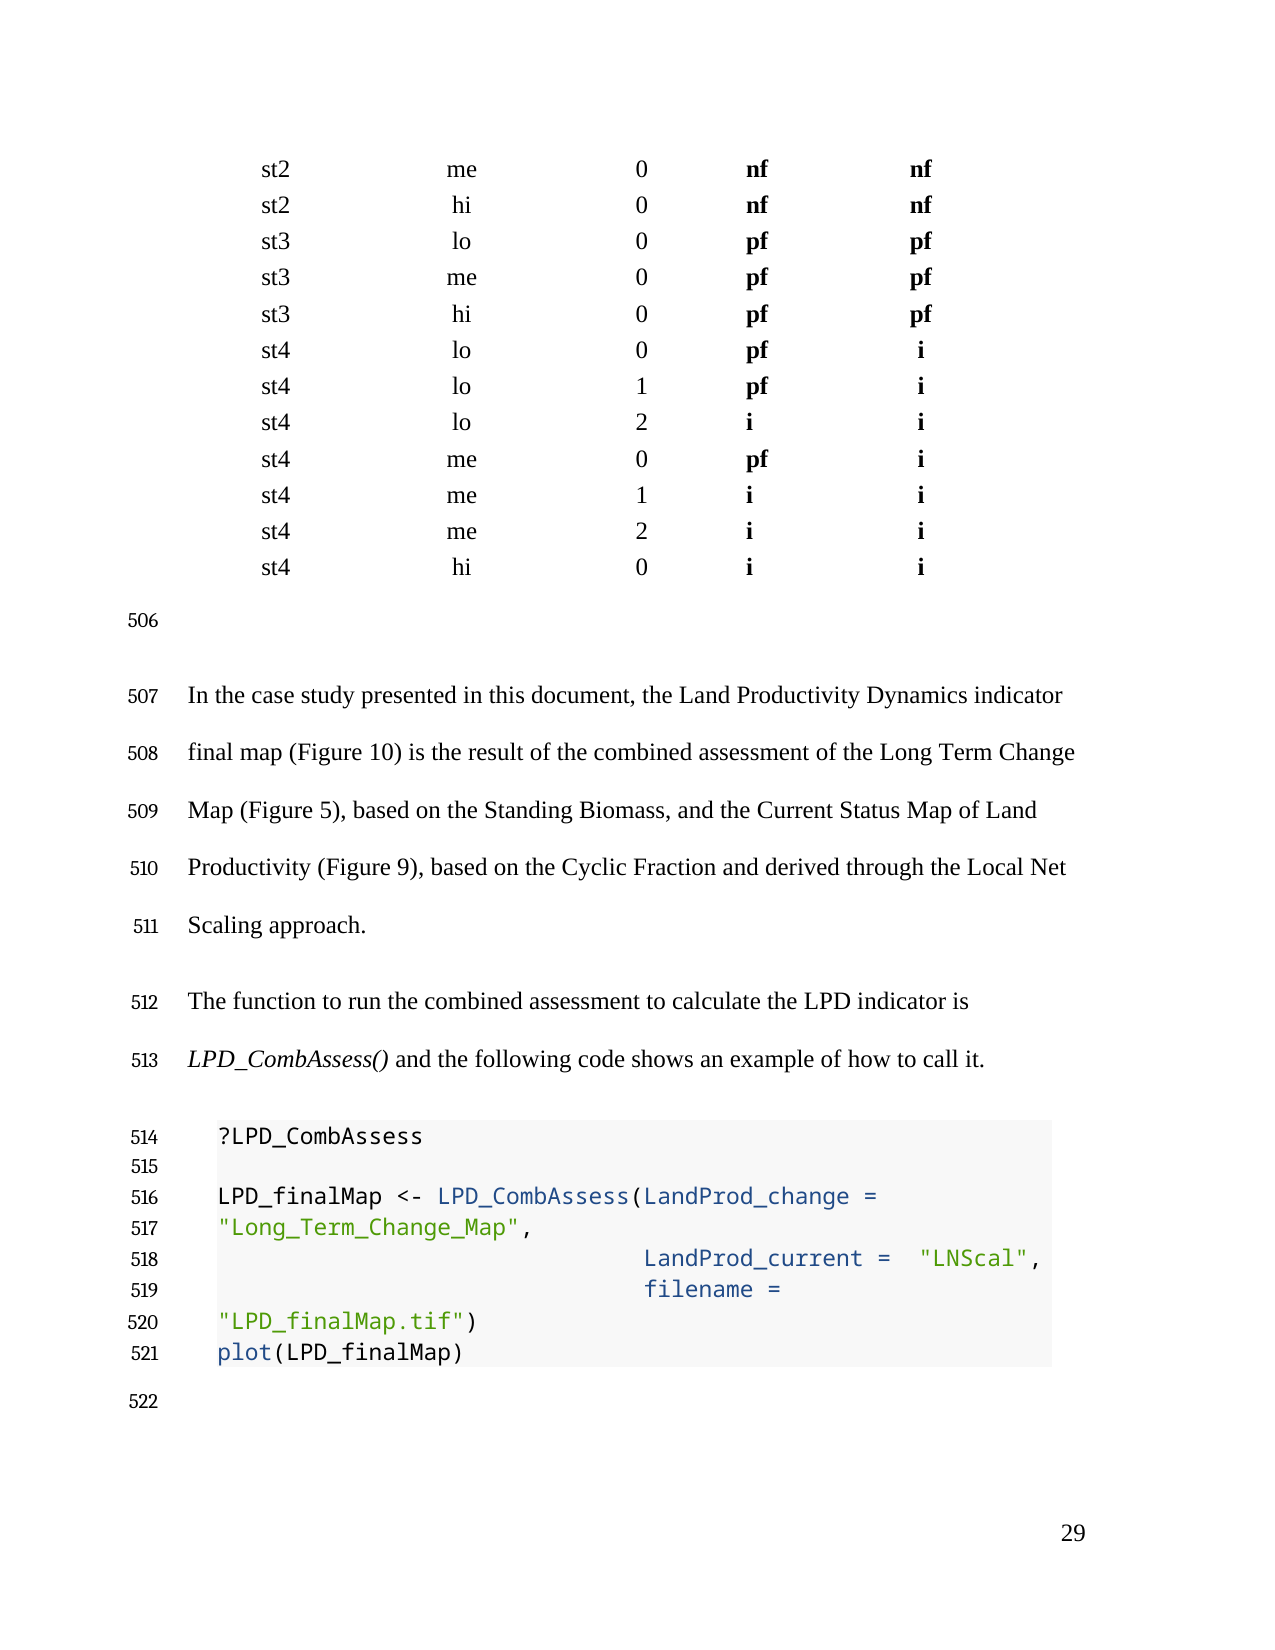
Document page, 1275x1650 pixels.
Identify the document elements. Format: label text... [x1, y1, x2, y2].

table_cell 0 [549, 223, 734, 259]
table_cell pf [846, 295, 995, 331]
table_cell nf [735, 186, 846, 222]
table_cell 1 [549, 476, 734, 512]
text ?LPD_CombAssess LPD_finalMap <- LPD_CombAssess(LandProd_change = "Long_Term_Change_Map", LandProd_current = "LNScal", filename = "LPD_finalMap.tif") plot(LPD_finalMap) [217, 1120, 1052, 1367]
table_cell st2 [176, 186, 375, 222]
table_cell i [846, 440, 995, 476]
table_cell nf [735, 150, 846, 186]
table_cell hi [375, 295, 548, 331]
table_cell st3 [176, 259, 375, 295]
text In the case study presented in this document, the Land Productivity Dynamics indicator final map (Figure 10) is the result of the combined assessment of the Long Term Change Map (Figure 5), based on the Standing Biomass, and the Current Status Map of Land Productivity (Figure 9), based on the Cyclic Fraction and derived through the Local Net Scaling approach. [187, 680, 1087, 939]
table_cell lo [375, 223, 548, 259]
table_cell me [375, 513, 548, 549]
table_cell st3 [176, 295, 375, 331]
table_cell i [846, 368, 995, 404]
table_cell pf [735, 295, 846, 331]
table_cell nf [846, 150, 995, 186]
table_cell i [735, 513, 846, 549]
table_cell i [735, 404, 846, 440]
table_cell i [846, 404, 995, 440]
table_cell nf [846, 186, 995, 222]
table_cell st4 [176, 331, 375, 367]
table_cell st4 [176, 476, 375, 512]
table_cell pf [735, 440, 846, 476]
table_cell me [375, 150, 548, 186]
table_cell me [375, 440, 548, 476]
table_cell i [735, 476, 846, 512]
table_cell 0 [549, 186, 734, 222]
table_cell 2 [549, 404, 734, 440]
table_cell 0 [549, 549, 734, 585]
table_cell pf [735, 368, 846, 404]
table_cell lo [375, 331, 548, 367]
table_cell 2 [549, 513, 734, 549]
table_cell 0 [549, 440, 734, 476]
table_cell 0 [549, 150, 734, 186]
table_cell lo [375, 368, 548, 404]
table_cell st4 [176, 368, 375, 404]
table_cell hi [375, 186, 548, 222]
table_cell i [846, 331, 995, 367]
table_cell me [375, 476, 548, 512]
table_cell st4 [176, 404, 375, 440]
table_cell pf [735, 331, 846, 367]
table_cell 0 [549, 331, 734, 367]
table_cell me [375, 259, 548, 295]
table_cell i [846, 513, 995, 549]
table_cell i [735, 549, 846, 585]
table_cell 0 [549, 295, 734, 331]
table_cell pf [846, 259, 995, 295]
table_cell st3 [176, 223, 375, 259]
table_cell 0 [549, 259, 734, 295]
table_cell i [846, 476, 995, 512]
table_cell st4 [176, 513, 375, 549]
table_cell st4 [176, 440, 375, 476]
table_cell pf [846, 223, 995, 259]
table_cell pf [735, 223, 846, 259]
table_cell pf [735, 259, 846, 295]
table_cell hi [375, 549, 548, 585]
table_cell 1 [549, 368, 734, 404]
table_cell lo [375, 404, 548, 440]
table_cell st4 [176, 549, 375, 585]
table_cell i [846, 549, 995, 585]
table_cell st2 [176, 150, 375, 186]
text The function to run the combined assessment to calculate the LPD indicator is LPD_CombAssess() and the following code shows an example of how to call it. [187, 986, 1087, 1072]
